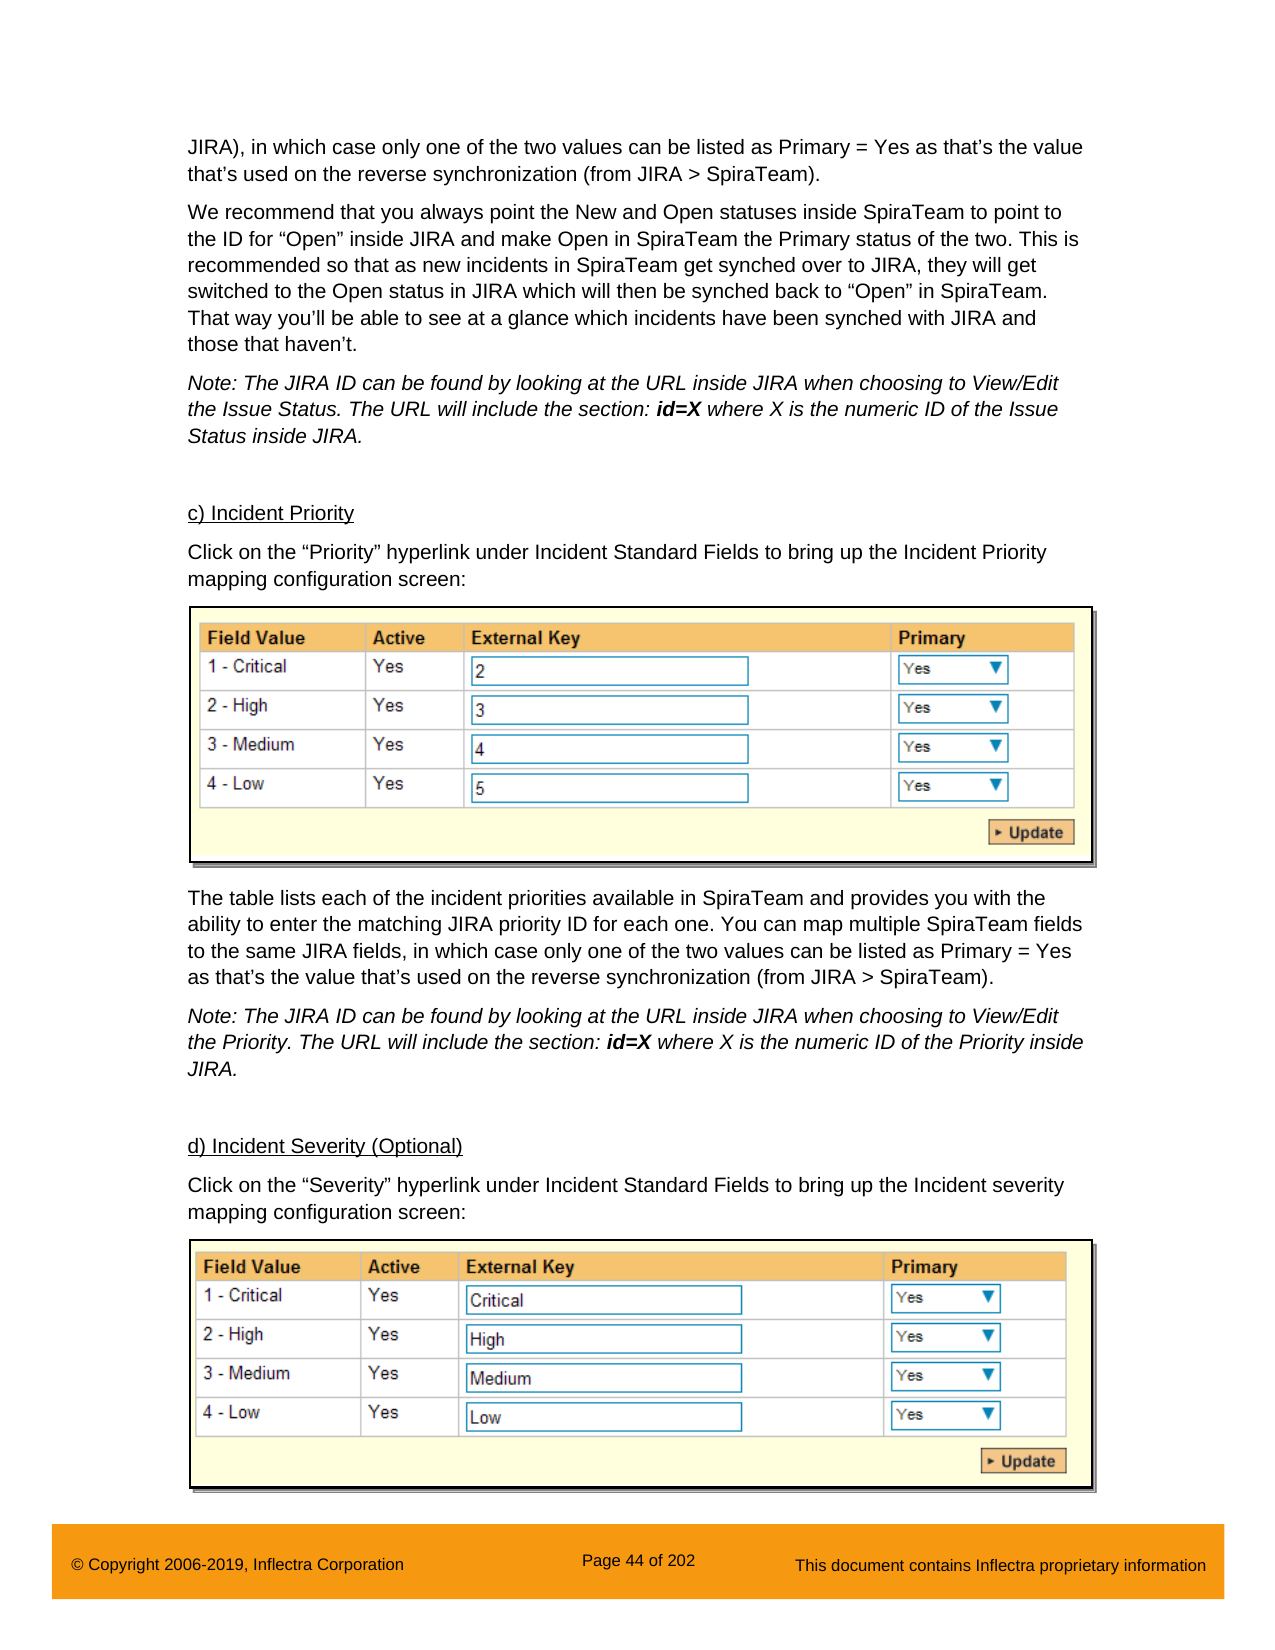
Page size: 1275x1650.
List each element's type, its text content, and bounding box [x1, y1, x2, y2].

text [187, 135, 1087, 185]
text Note: The JIRA ID can be found by looking at the URL inside JIRA when choosing to View/Edit the Issue Status. The URL will include the section: id=X where X is the numeric ID of the Issue Status inside JIRA. [187, 371, 1087, 447]
text c) Incident Priority [187, 501, 1087, 525]
text We recommend that you always point the New and Open statuses inside SpiraTeam to point to the ID for “Open” inside JIRA and make Open in SpiraTeam the Primary status of the two. This is recommended so that as new incidents in SpiraTeam get synched over to JIRA, they will get switched to the Open status in JIRA which will then be synched back to “Open” in SpiraTeam. That way you’ll be able to see at a glance which incidents have been synched with JIRA and those that haven’t. [187, 200, 1087, 356]
text The table lists each of the incident priorities available in SpiraTeam and provides you with the ability to enter the matching JIRA priority ID for each one. You can map multiple SpiraTeam fields to the same JIRA fields, in which case only one of the two values can be listed as Primary = Yes as that’s the value that’s used on the reverse synchronization (from JIRA > SpiraTeam). [187, 886, 1087, 989]
picture [191, 1241, 1091, 1486]
text Note: The JIRA ID can be found by looking at the URL inside JIRA when choosing to View/Edit the Priority. The URL will include the section: id=X where X is the numeric ID of the Priority inside JIRA. [187, 1004, 1087, 1081]
text Click on the “Priority” hyperlink under Incident Standard Fields to bring up the Incident Priority mapping configuration screen: [187, 540, 1087, 590]
text Click on the “Severity” hyperlink under Incident Standard Fields to bring up the Incident severity mapping configuration screen: [187, 1173, 1087, 1223]
picture [191, 608, 1091, 861]
text d) Incident Severity (Optional) [187, 1134, 1087, 1158]
